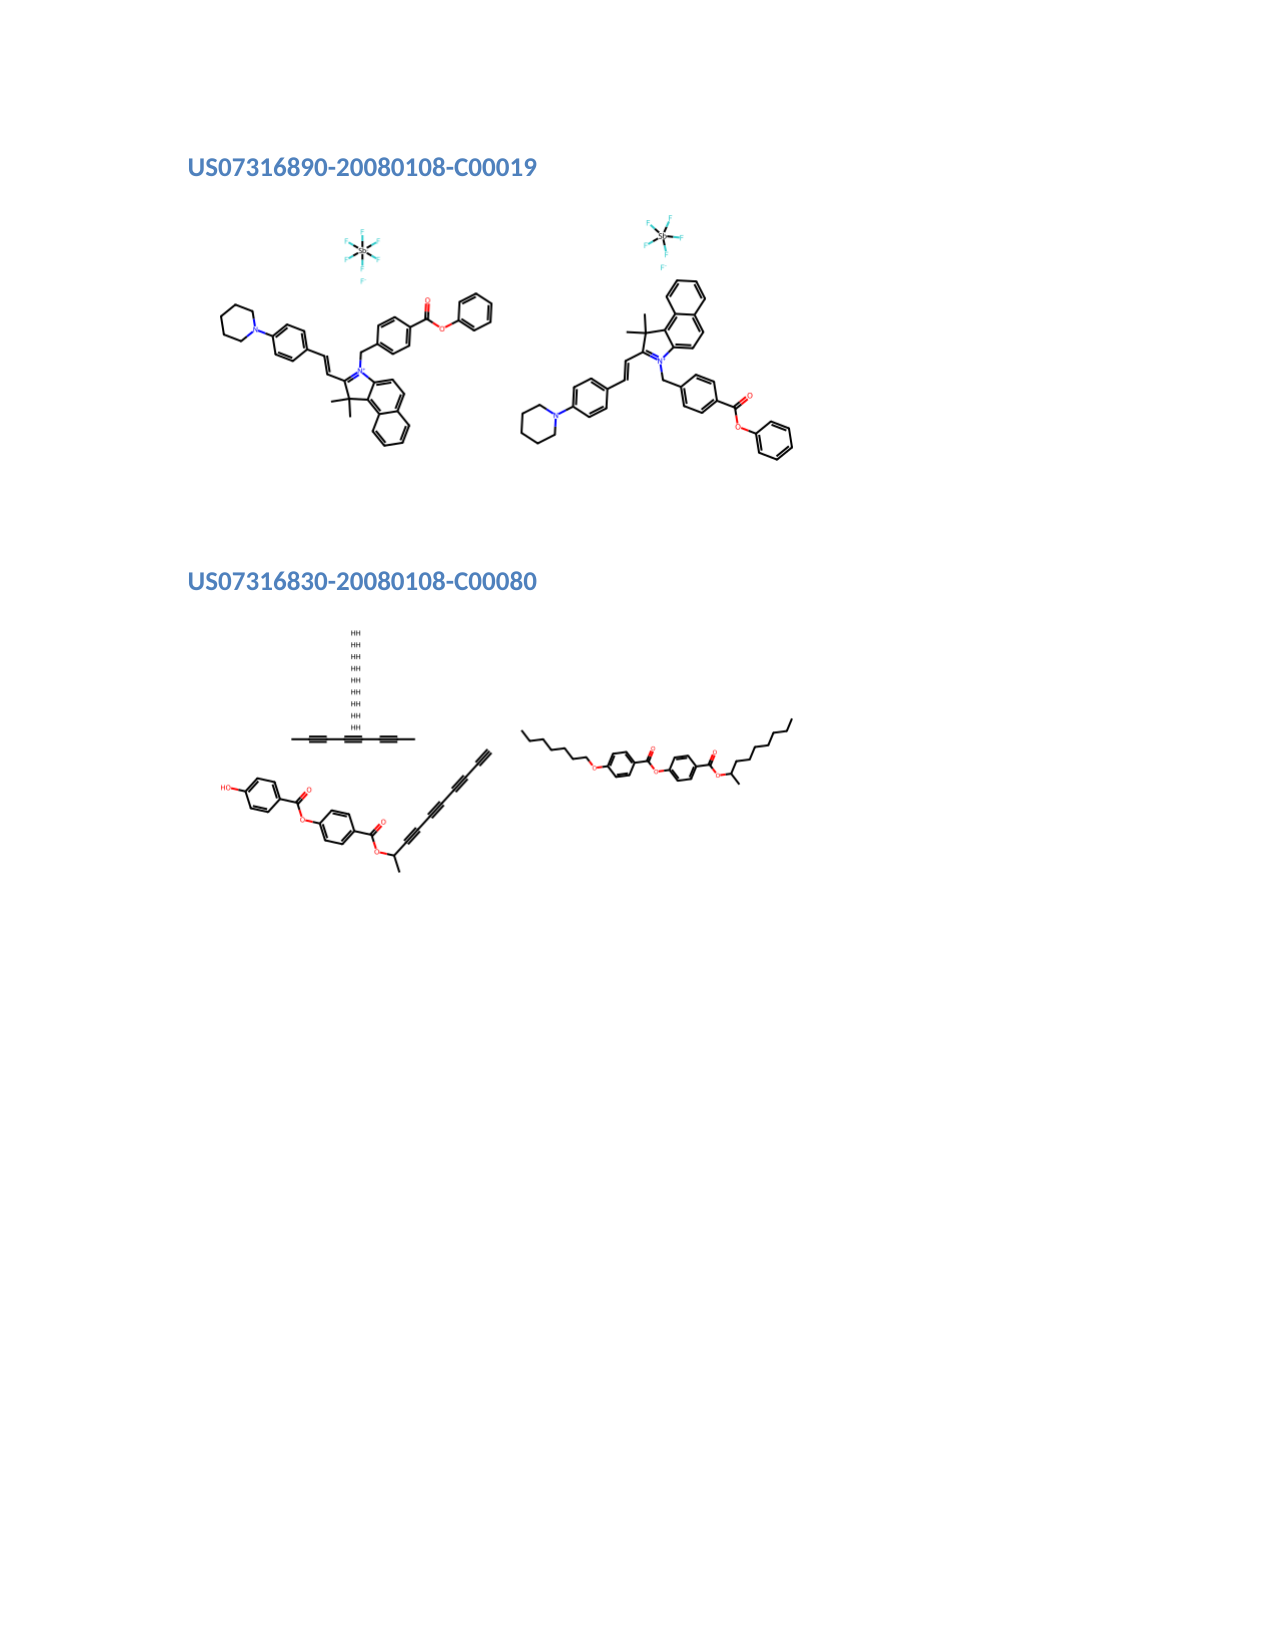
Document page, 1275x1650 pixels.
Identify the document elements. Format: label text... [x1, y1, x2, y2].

subtitle US07316890-20080108-C00019 [187, 150, 1087, 183]
picture [206, 601, 807, 902]
picture [206, 187, 807, 488]
subtitle US07316830-20080108-C00080 [187, 564, 1087, 597]
